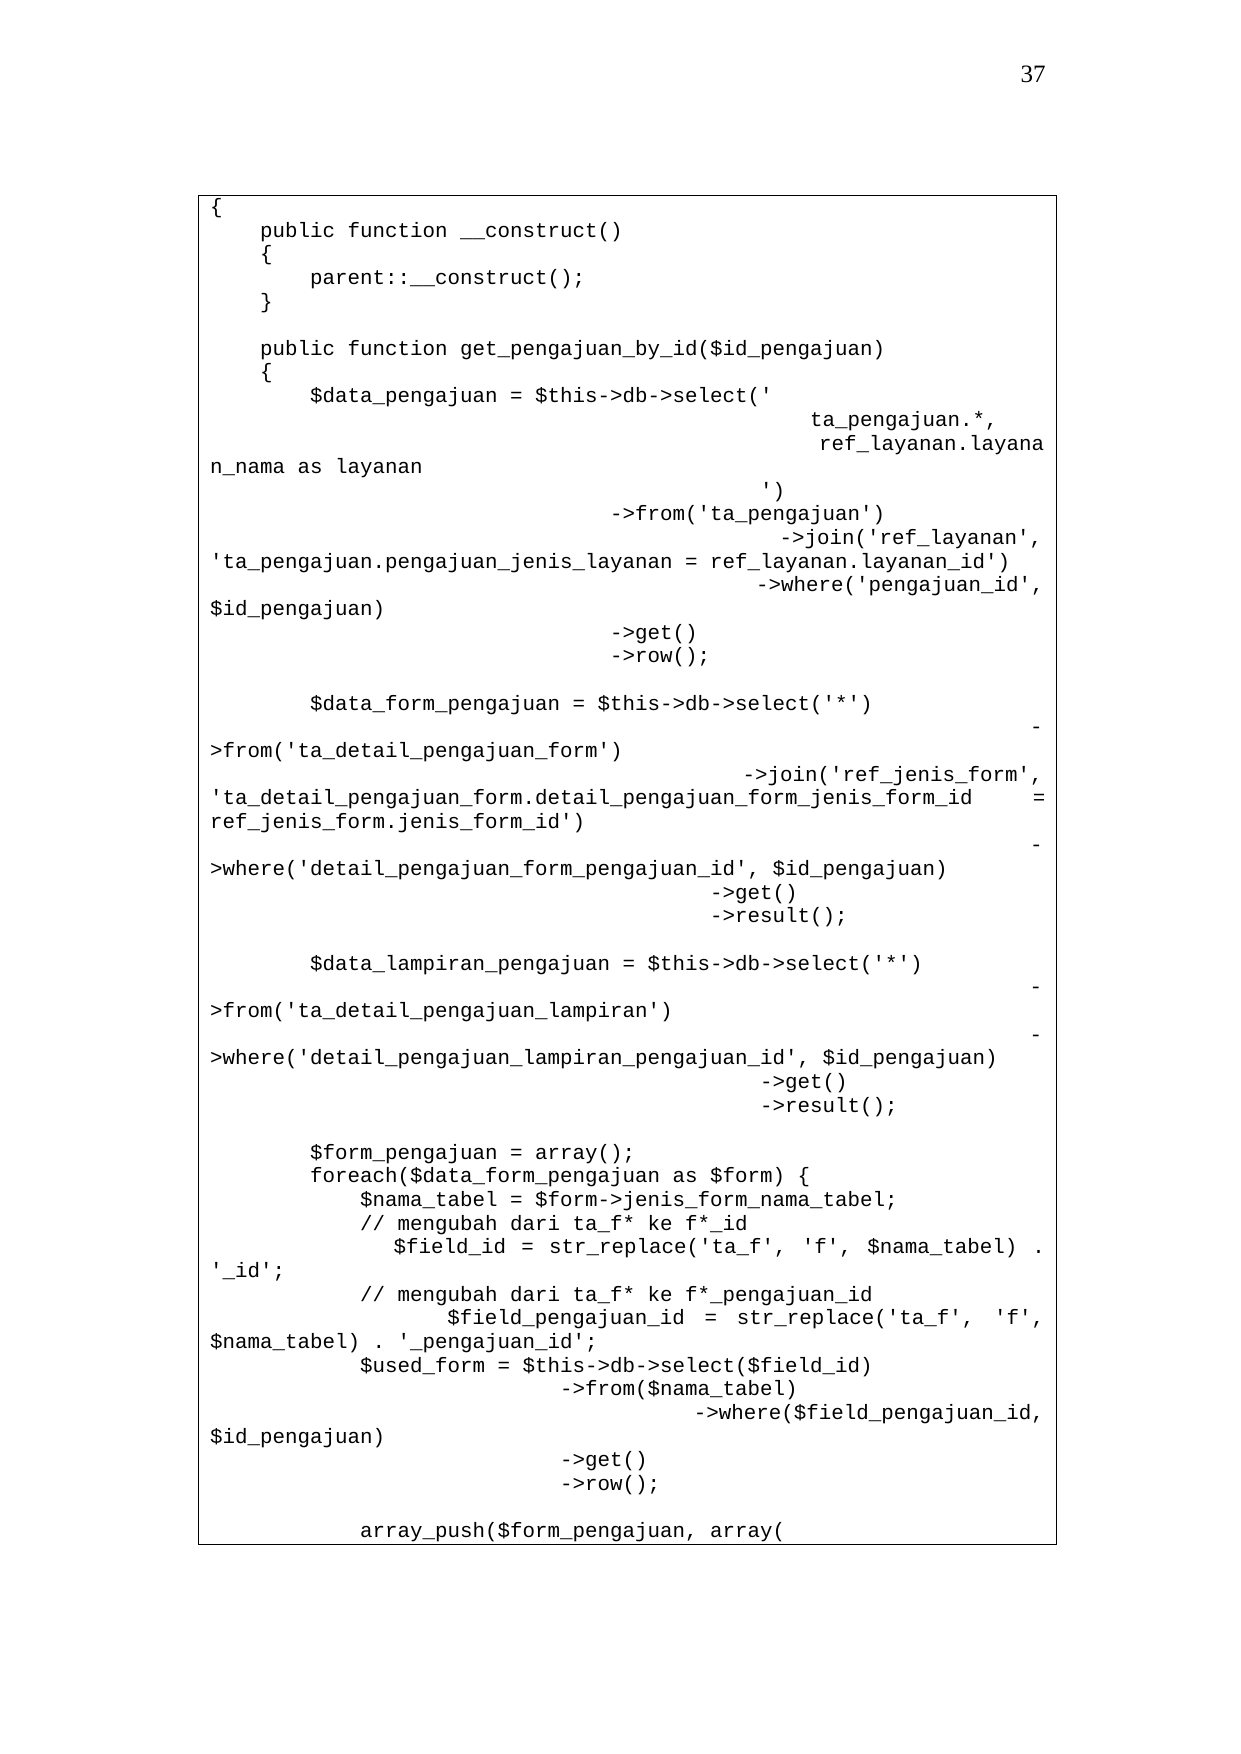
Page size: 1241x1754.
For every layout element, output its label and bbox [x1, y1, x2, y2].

table_header [199, 196, 1056, 1544]
